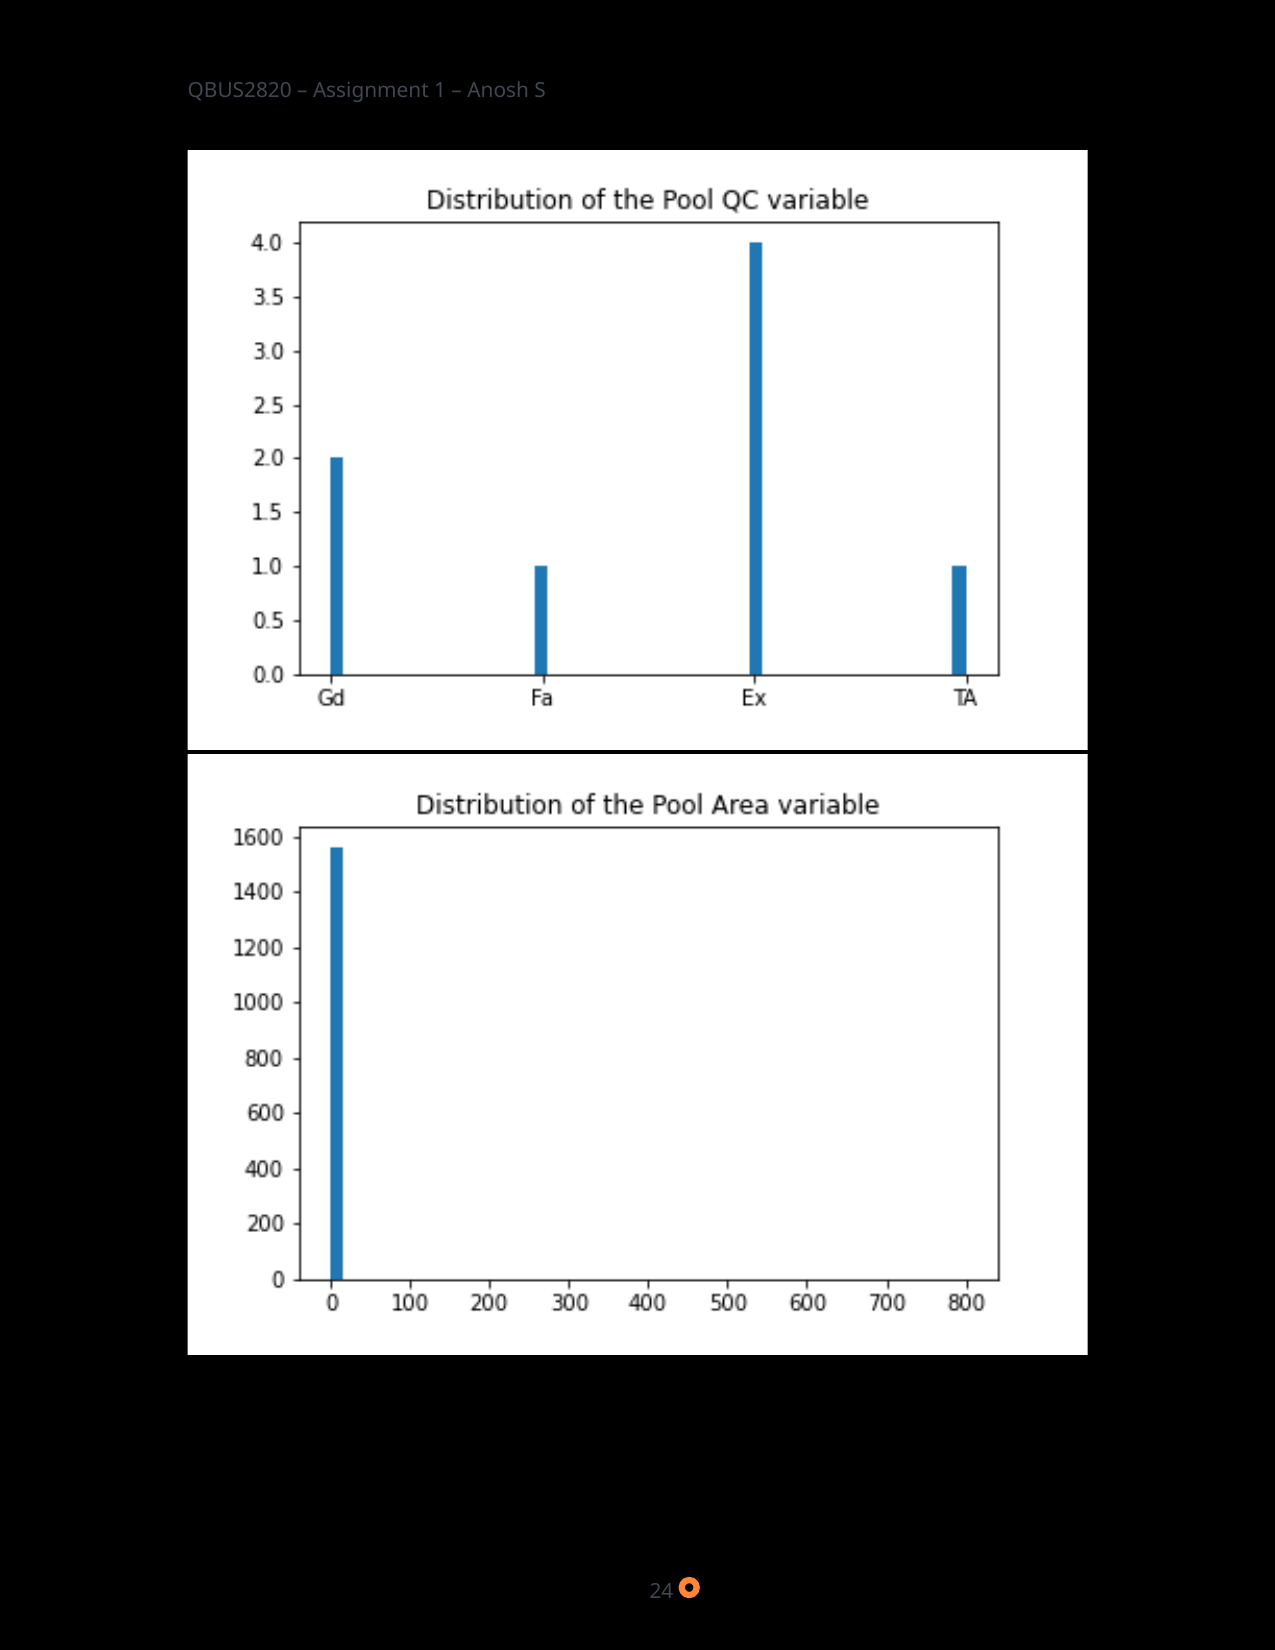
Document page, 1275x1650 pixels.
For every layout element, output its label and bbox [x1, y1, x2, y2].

picture [187, 150, 1088, 750]
picture [187, 754, 1088, 1355]
